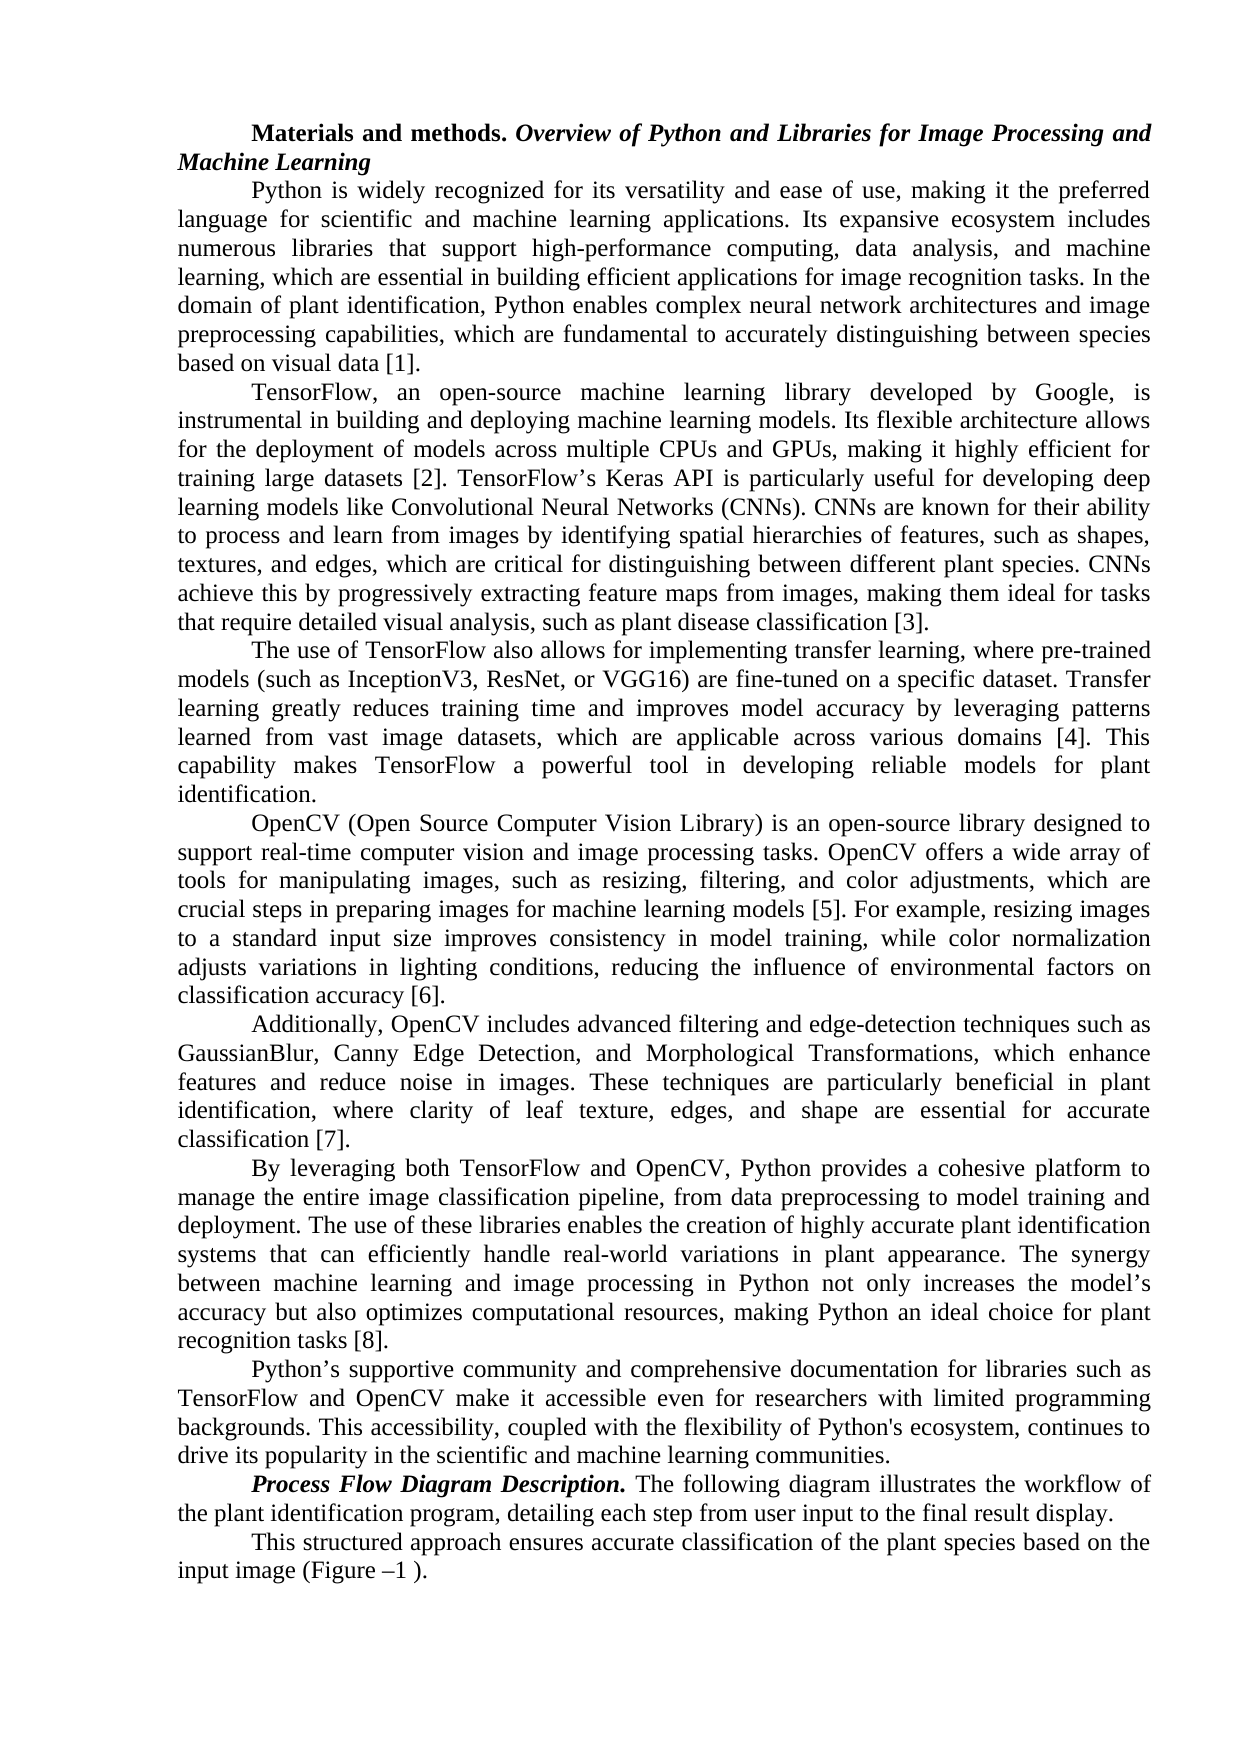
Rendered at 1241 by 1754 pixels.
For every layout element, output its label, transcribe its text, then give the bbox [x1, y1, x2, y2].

text TensorFlow, an open-source machine learning library developed by Google, is instrumental in building and deploying machine learning models. Its flexible architecture allows for the deployment of models across multiple CPUs and GPUs, making it highly efficient for training large datasets [2]. TensorFlow’s Keras API is particularly useful for developing deep learning models like Convolutional Neural Networks (CNNs). CNNs are known for their ability to process and learn from images by identifying spatial hierarchies of features, such as shapes, textures, and edges, which are critical for distinguishing between different plant species. CNNs achieve this by progressively extracting feature maps from images, making them ideal for tasks that require detailed visual analysis, such as plant disease classification [3]. [177, 377, 1152, 636]
text OpenCV (Open Source Computer Vision Library) is an open-source library designed to support real-time computer vision and image processing tasks. OpenCV offers a wide array of tools for manipulating images, such as resizing, filtering, and color adjustments, which are crucial steps in preparing images for machine learning models [5]. For example, resizing images to a standard input size improves consistency in model training, while color normalization adjusts variations in lighting conditions, reducing the influence of environmental factors on classification accuracy [6]. [177, 808, 1152, 1009]
text Materials and methods. Overview of Python and Libraries for Image Processing and Machine Learning [177, 118, 1152, 176]
text Python is widely recognized for its versatility and ease of use, making it the preferred language for scientific and machine learning applications. Its expansive ecosystem includes numerous libraries that support high-performance computing, data analysis, and machine learning, which are essential in building efficient applications for image recognition tasks. In the domain of plant identification, Python enables complex neural network architectures and image preprocessing capabilities, which are fundamental to accurately distinguishing between species based on visual data [1]. [177, 176, 1152, 377]
text Process Flow Diagram Description. The following diagram illustrates the workflow of the plant identification program, detailing each step from user input to the final result display. [177, 1469, 1152, 1527]
text This structured approach ensures accurate classification of the plant species based on the input image (Figure –1 ). [177, 1527, 1152, 1584]
text The use of TensorFlow also allows for implementing transfer learning, where pre-trained models (such as InceptionV3, ResNet, or VGG16) are fine-tuned on a specific dataset. Transfer learning greatly reduces training time and improves model accuracy by leveraging patterns learned from vast image datasets, which are applicable across various domains [4]. This capability makes TensorFlow a powerful tool in developing reliable models for plant identification. [177, 636, 1152, 808]
text Python’s supportive community and comprehensive documentation for libraries such as TensorFlow and OpenCV make it accessible even for researchers with limited programming backgrounds. This accessibility, coupled with the flexibility of Python's ecosystem, continues to drive its popularity in the scientific and machine learning communities. [177, 1354, 1152, 1469]
text Additionally, OpenCV includes advanced filtering and edge-detection techniques such as GaussianBlur, Canny Edge Detection, and Morphological Transformations, which enhance features and reduce noise in images. These techniques are particularly beneficial in plant identification, where clarity of leaf texture, edges, and shape are essential for accurate classification [7]. [177, 1009, 1152, 1153]
text By leveraging both TensorFlow and OpenCV, Python provides a cohesive platform to manage the entire image classification pipeline, from data preprocessing to model training and deployment. The use of these libraries enables the creation of highly accurate plant identification systems that can efficiently handle real-world variations in plant appearance. The synergy between machine learning and image processing in Python not only increases the model’s accuracy but also optimizes computational resources, making Python an ideal choice for plant recognition tasks [8]. [177, 1153, 1152, 1354]
